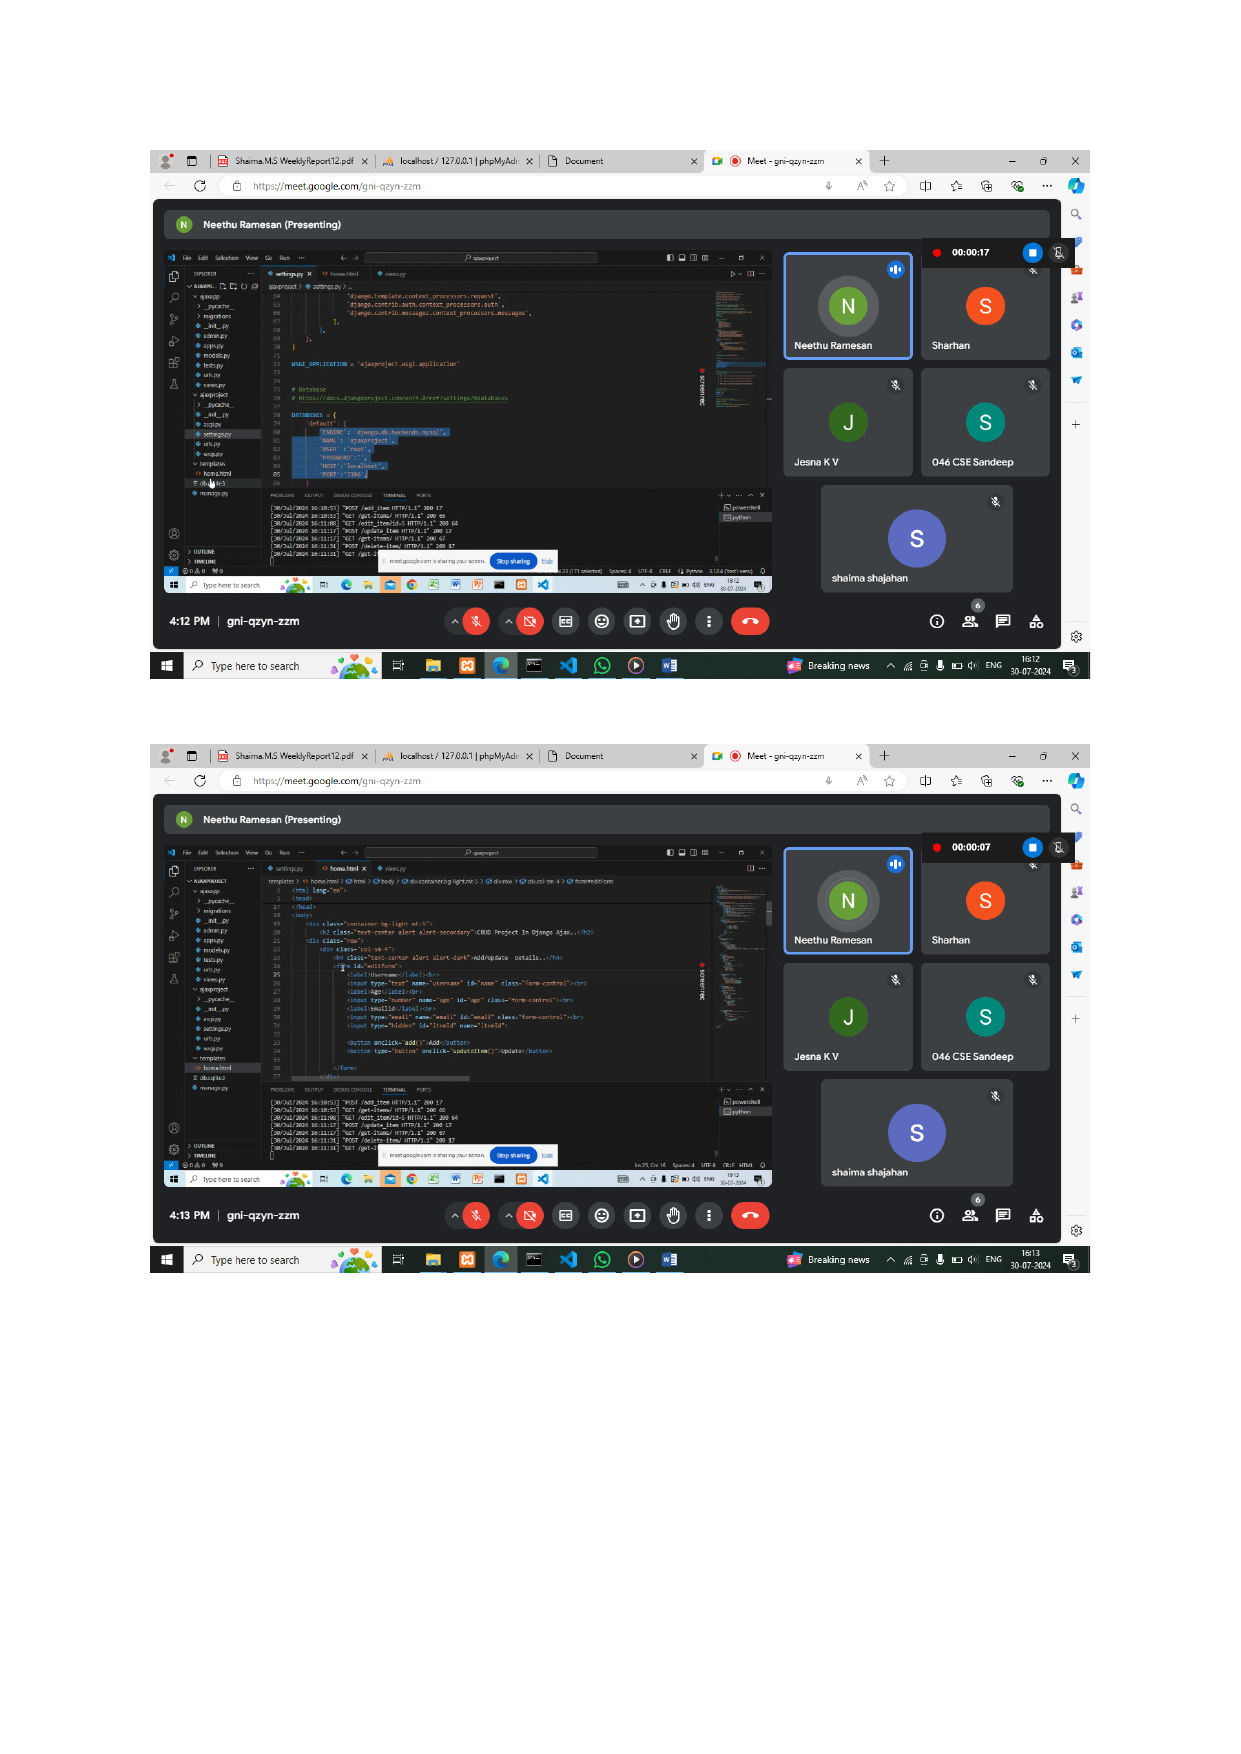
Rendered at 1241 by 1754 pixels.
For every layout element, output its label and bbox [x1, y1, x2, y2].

picture [150, 150, 1091, 679]
picture [150, 744, 1091, 1273]
